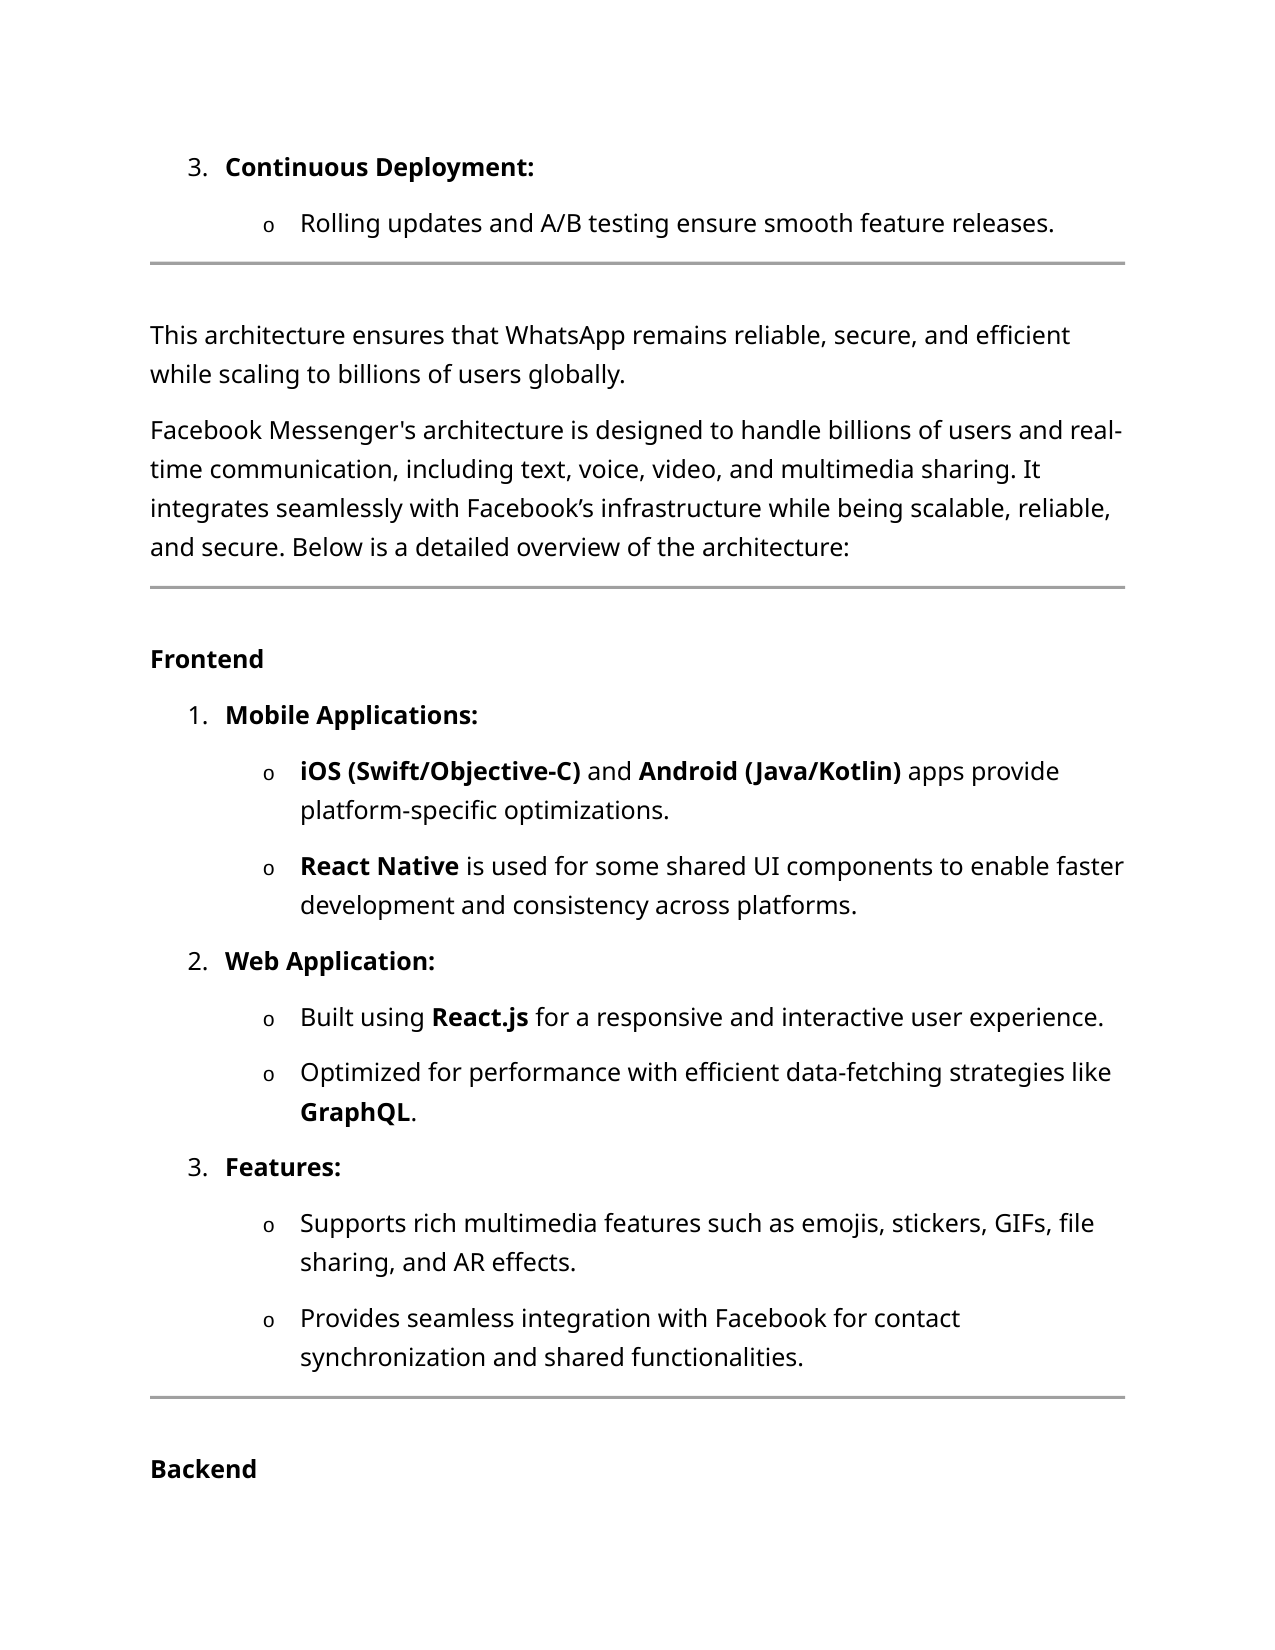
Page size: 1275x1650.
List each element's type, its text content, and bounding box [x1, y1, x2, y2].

text This architecture ensures that WhatsApp remains reliable, secure, and efficient while scaling to billions of users globally. [150, 317, 1125, 391]
list Built using React.js for a responsive and interactive user experience. [262, 999, 1125, 1033]
list Mobile Applications: [187, 697, 1125, 732]
list Supports rich multimedia features such as emojis, stickers, GIFs, file sharing, and AR effects. [262, 1206, 1125, 1279]
text Backend [150, 1452, 1125, 1486]
list Rolling updates and A/B testing ensure smooth feature releases. [262, 206, 1125, 240]
list Web Application: [187, 943, 1125, 977]
list Continuous Deployment: [187, 150, 1125, 184]
list React Native is used for some shared UI components to enable faster development and consistency across platforms. [262, 848, 1125, 922]
list iOS (Swift/Objective-C) and Android (Java/Kotlin) apps provide platform-specific optimizations. [262, 753, 1125, 827]
list Optimized for performance with efficient data-fetching strategies like GraphQL. [262, 1055, 1125, 1128]
list Features: [187, 1150, 1125, 1184]
list Provides seamless integration with Facebook for contact synchronization and shared functionalities. [262, 1301, 1125, 1374]
text Facebook Messenger's architecture is designed to handle billions of users and real-time communication, including text, voice, video, and multimedia sharing. It integrates seamlessly with Facebook’s infrastructure while being scalable, reliable, and secure. Below is a detailed overview of the architecture: [150, 412, 1125, 564]
text Frontend [150, 642, 1125, 676]
